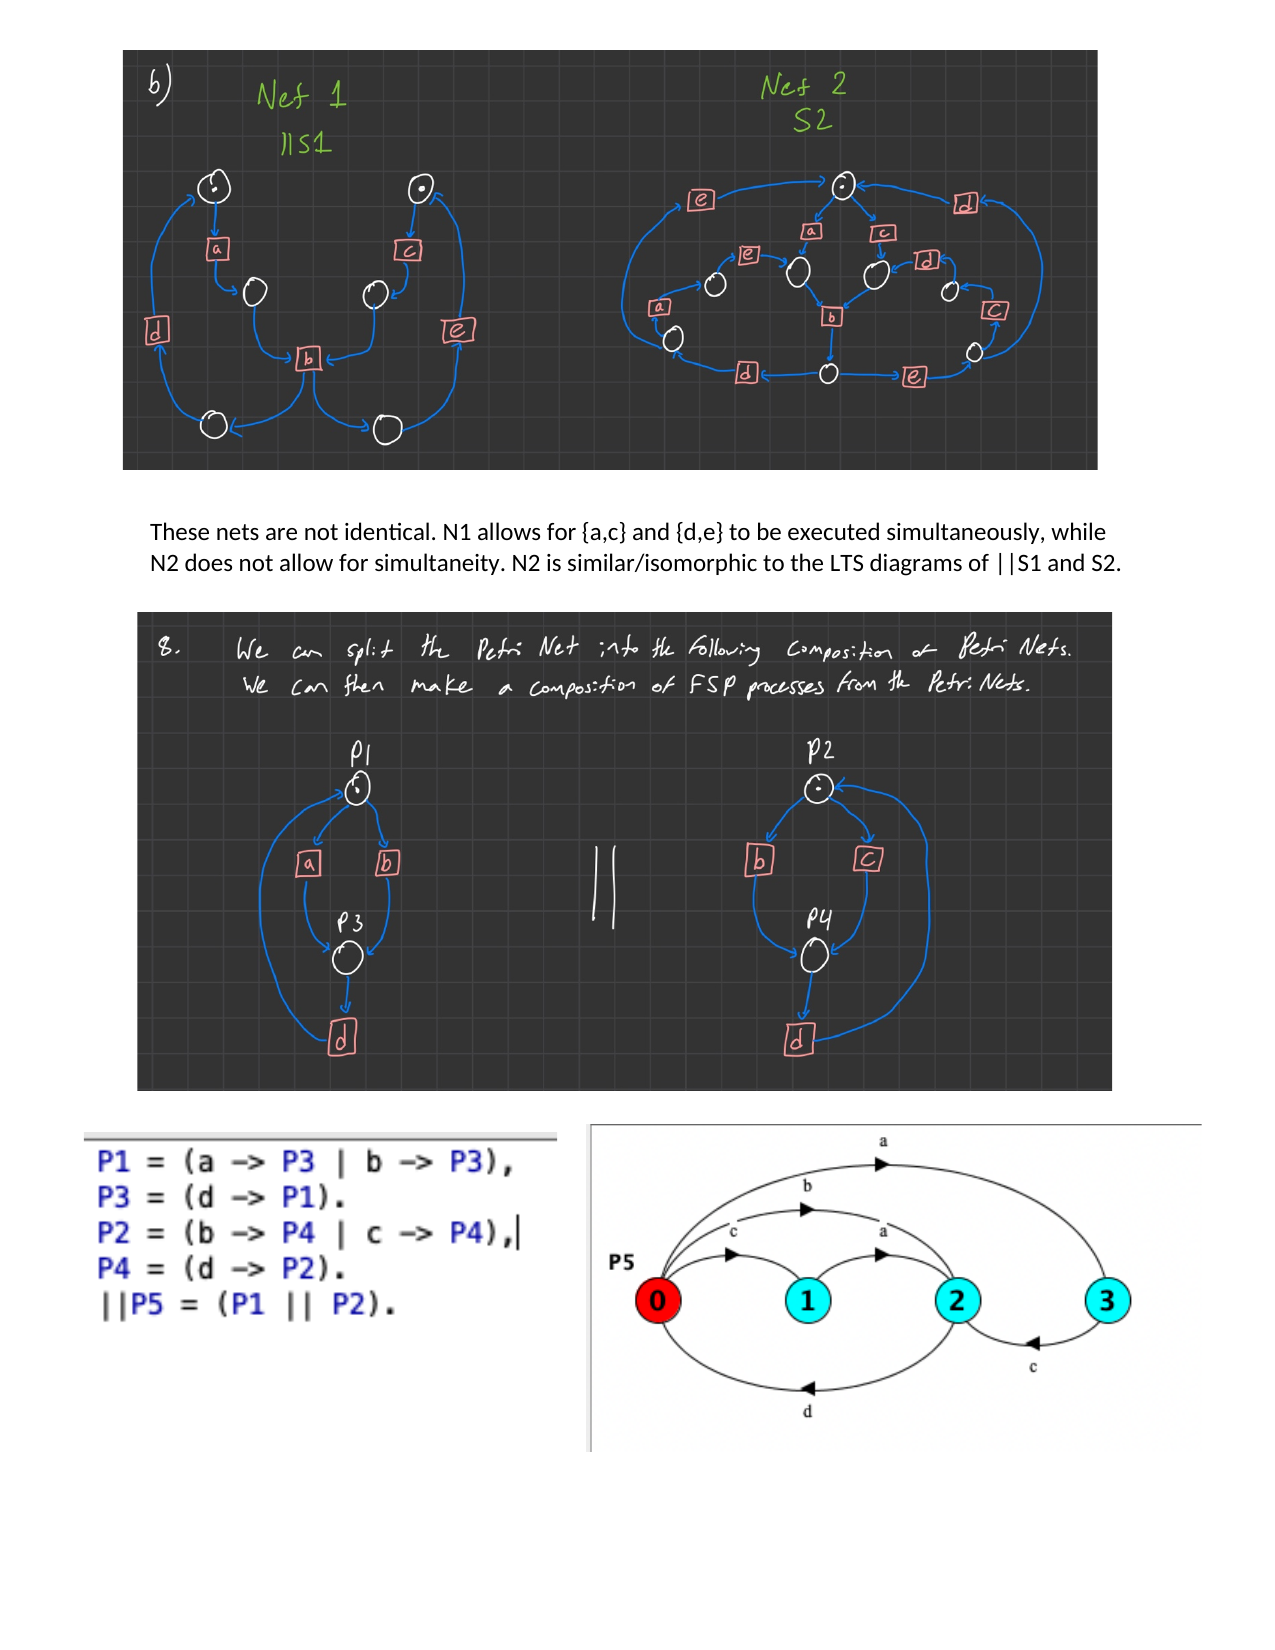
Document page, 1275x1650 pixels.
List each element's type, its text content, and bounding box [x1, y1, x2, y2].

picture [122, 50, 1098, 470]
picture [137, 612, 1113, 1091]
picture [586, 1124, 1202, 1452]
text These nets are not identical. N1 allows for {a,c} and {d,e} to be executed simultaneously, while N2 does not allow for simultaneity. N2 is similar/isomorphic to the LTS diagrams of ||S1 and S2. [150, 516, 1125, 577]
picture [83, 1132, 558, 1353]
